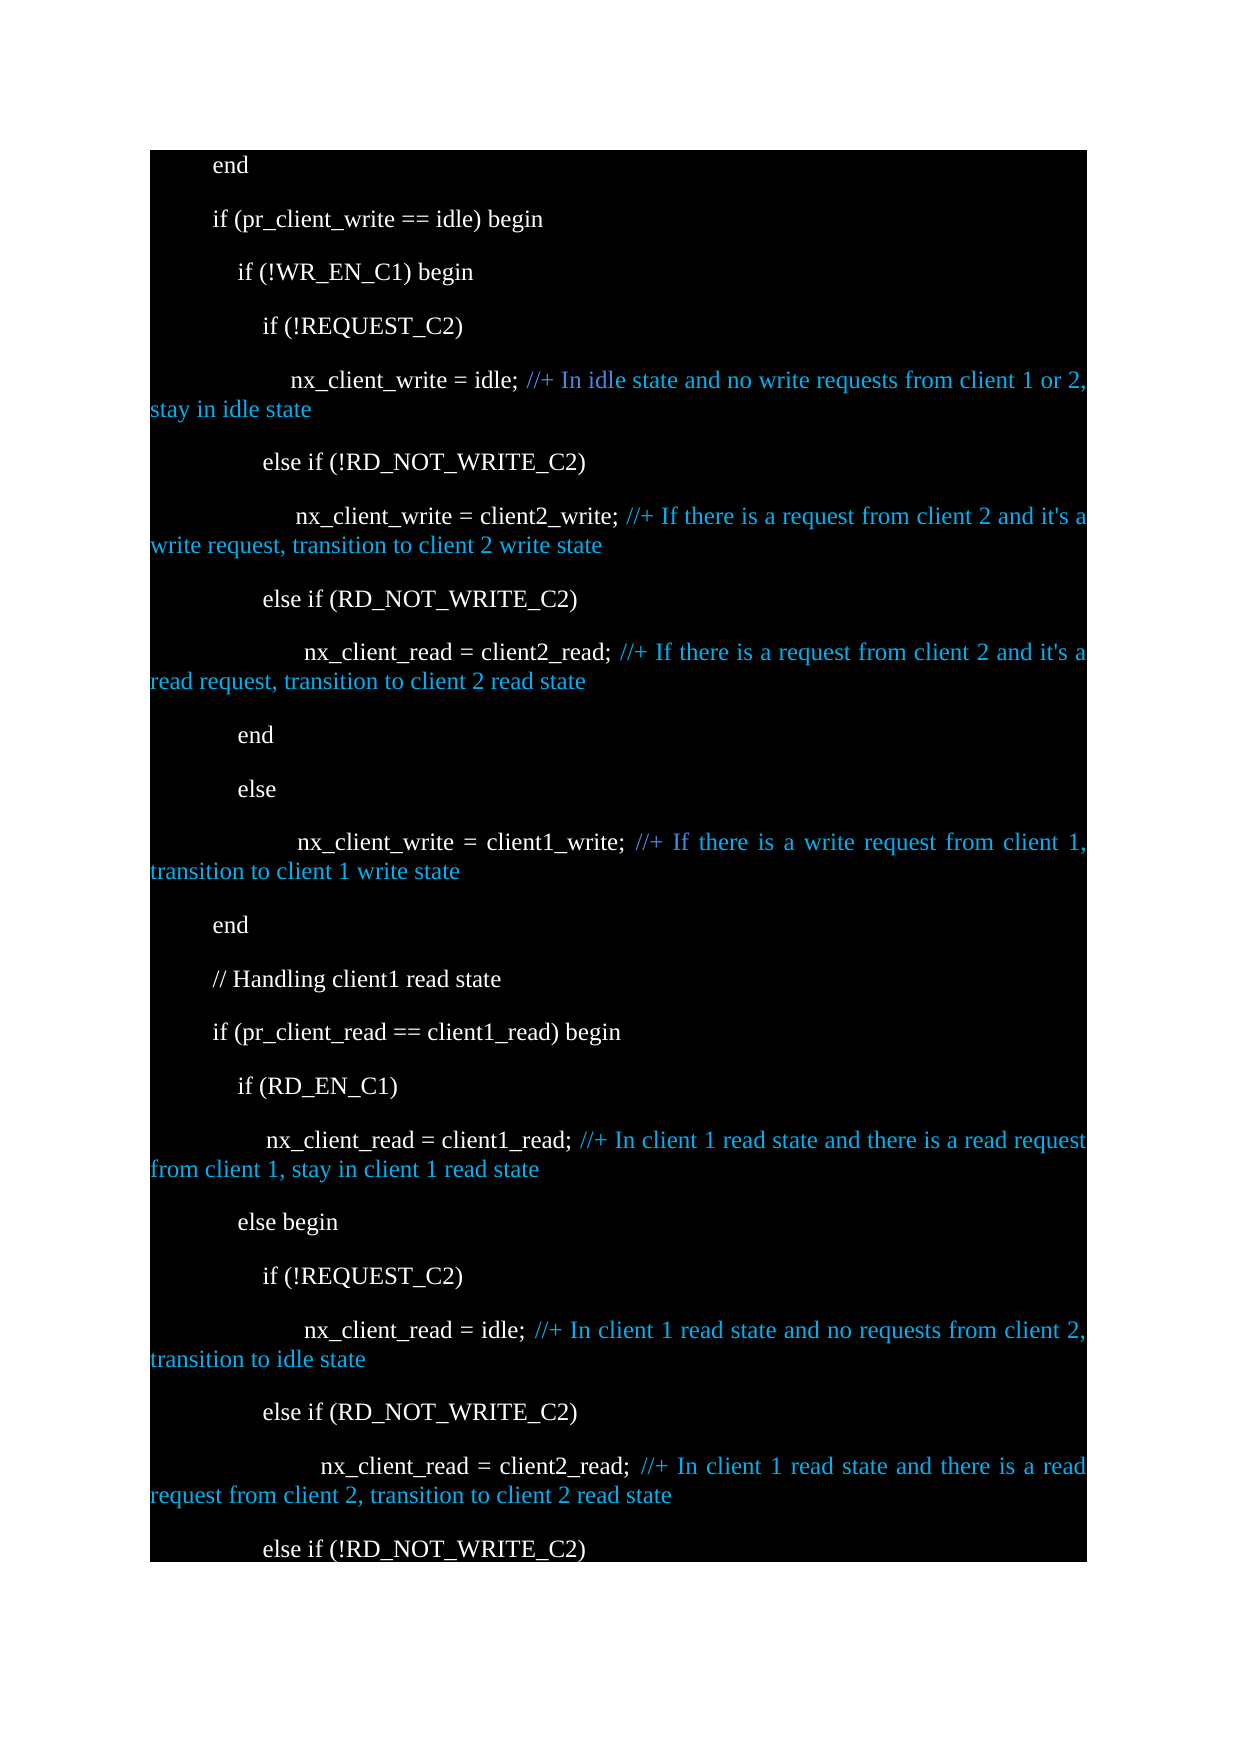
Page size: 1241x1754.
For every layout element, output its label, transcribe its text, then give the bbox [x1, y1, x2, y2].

text else begin [150, 1207, 1087, 1236]
text nx_client_write = client1_write; //+ If there is a write request from client 1, transition to client 1 write state [150, 827, 1087, 885]
text else if (!RD_NOT_WRITE_C2) [150, 1534, 1087, 1562]
text nx_client_write = idle; //+ In idle state and no write requests from client 1 or 2, stay in idle state [150, 365, 1087, 422]
text if (!REQUEST_C2) [150, 311, 1087, 340]
text if (pr_client_write == idle) begin [150, 204, 1087, 232]
text nx_client_read = client1_read; //+ In client 1 read state and there is a read request from client 1, stay in client 1 read state [150, 1125, 1087, 1182]
text if (RD_EN_C1) [150, 1071, 1087, 1100]
text else if (RD_NOT_WRITE_C2) [150, 584, 1087, 612]
text end [150, 720, 1087, 749]
text end [150, 910, 1087, 939]
text // Handling client1 read state [150, 964, 1087, 992]
text else [150, 774, 1087, 802]
text else if (RD_NOT_WRITE_C2) [150, 1397, 1087, 1426]
text else if (!RD_NOT_WRITE_C2) [150, 447, 1087, 476]
text end [150, 150, 1087, 179]
text if (pr_client_read == client1_read) begin [150, 1017, 1087, 1046]
text if (!WR_EN_C1) begin [150, 257, 1087, 286]
text nx_client_read = client2_read; //+ In client 1 read state and there is a read request from client 2, transition to client 2 read state [150, 1451, 1087, 1509]
text nx_client_read = idle; //+ In client 1 read state and no requests from client 2, transition to idle state [150, 1315, 1087, 1372]
text nx_client_write = client2_write; //+ If there is a request from client 2 and it's a write request, transition to client 2 write state [150, 501, 1087, 559]
text if (!REQUEST_C2) [150, 1261, 1087, 1290]
text nx_client_read = client2_read; //+ If there is a request from client 2 and it's a read request, transition to client 2 read state [150, 637, 1087, 695]
